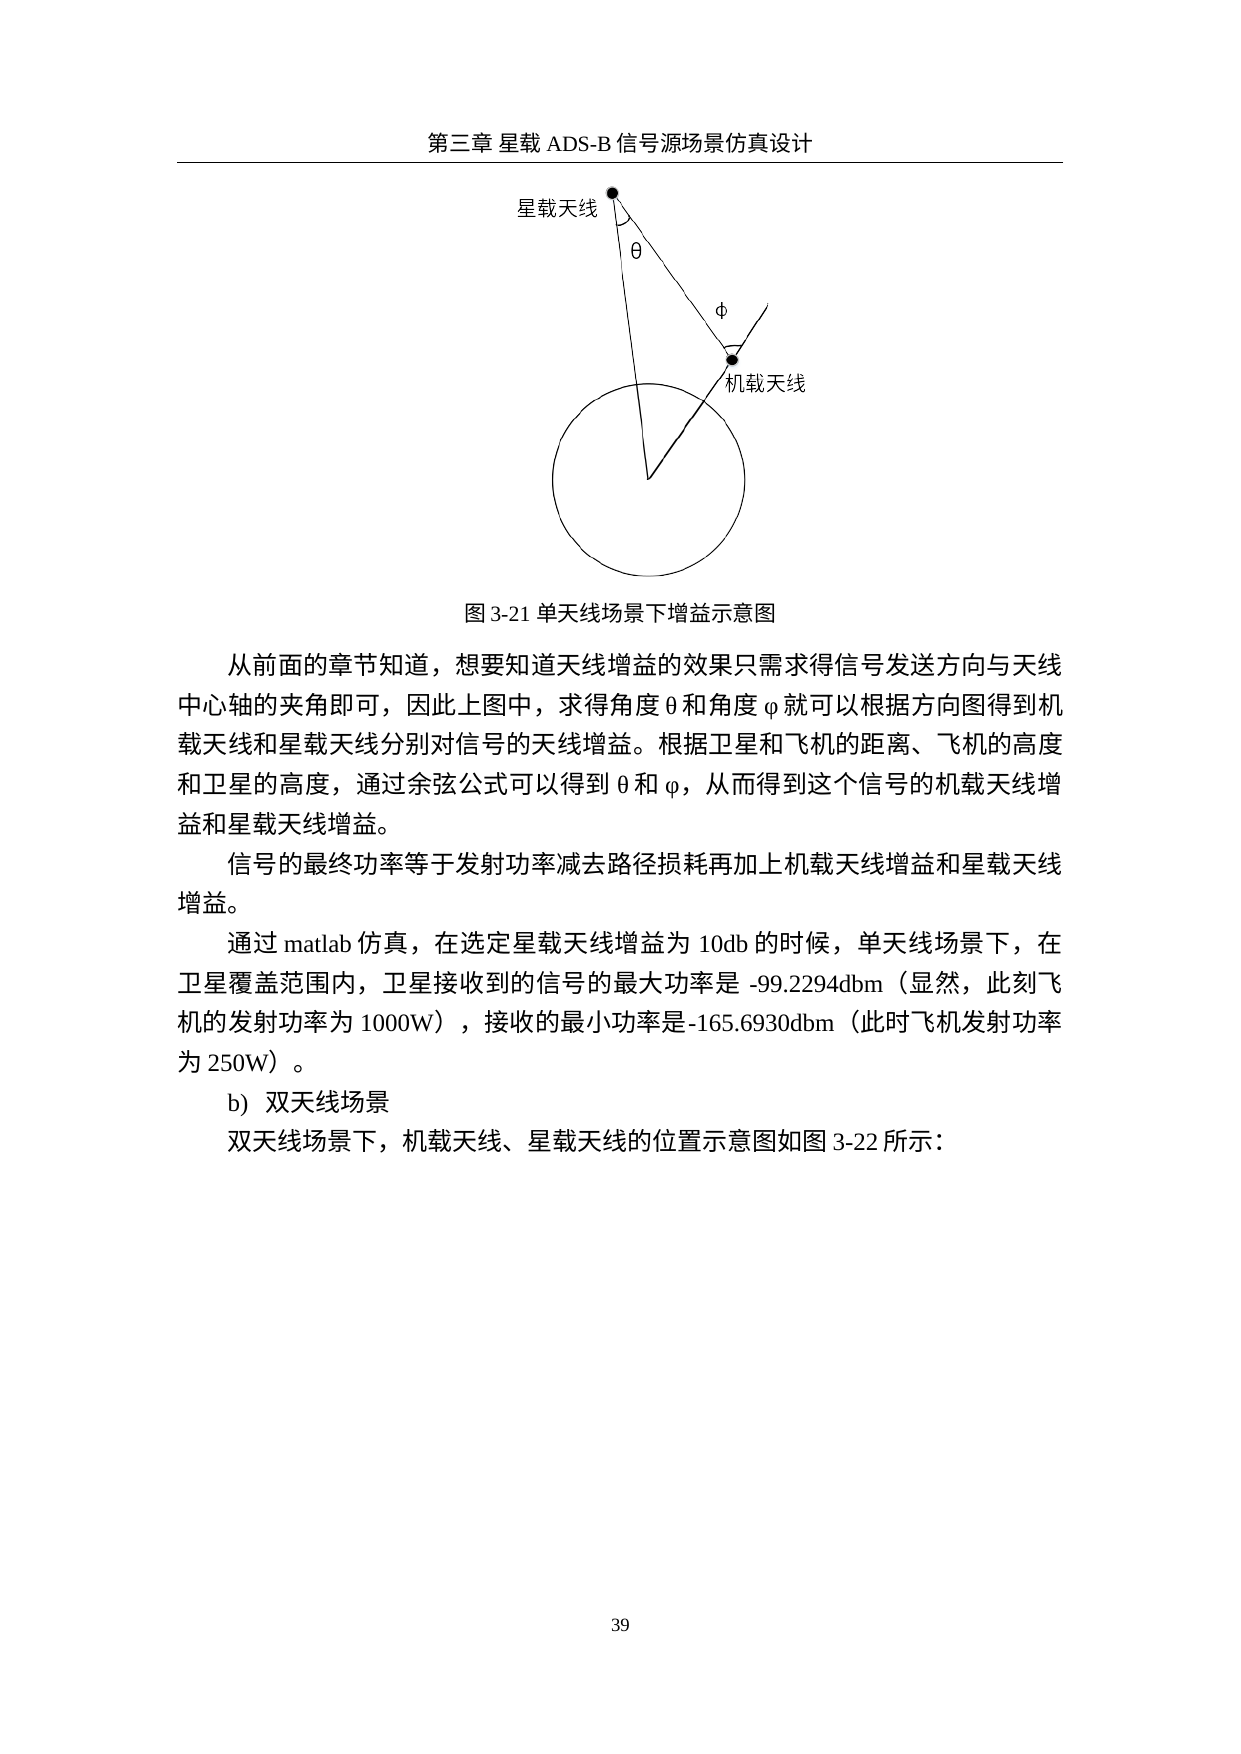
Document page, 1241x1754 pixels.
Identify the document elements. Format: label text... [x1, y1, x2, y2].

text 信号的最终功率等于发射功率减去路径损耗再加上机载天线增益和星载天线增益。 [177, 842, 1063, 922]
list 双天线场景 [227, 1081, 1063, 1120]
text 从前面的章节知道，想要知道天线增益的效果只需求得信号发送方向与天线中心轴的夹角即可，因此上图中，求得角度θ和角度φ就可以根据方向图得到机载天线和星载天线分别对信号的天线增益。根据卫星和飞机的距离、飞机的高度和卫星的高度，通过余弦公式可以得到θ和φ，从而得到这个信号的机载天线增益和星载天线增益。 [177, 644, 1063, 842]
text 通过matlab仿真，在选定星载天线增益为10db的时候，单天线场景下，在卫星覆盖范围内，卫星接收到的信号的最大功率是 -99.2294dbm（显然，此刻飞机的发射功率为1000W），接收的最小功率是-165.6930dbm（此时飞机发射功率为250W）。 [177, 922, 1063, 1081]
text 双天线场景下，机载天线、星载天线的位置示意图如图3-22所示： [177, 1120, 1063, 1160]
text 图3-21 单天线场景下增益示意图 [177, 592, 1063, 631]
